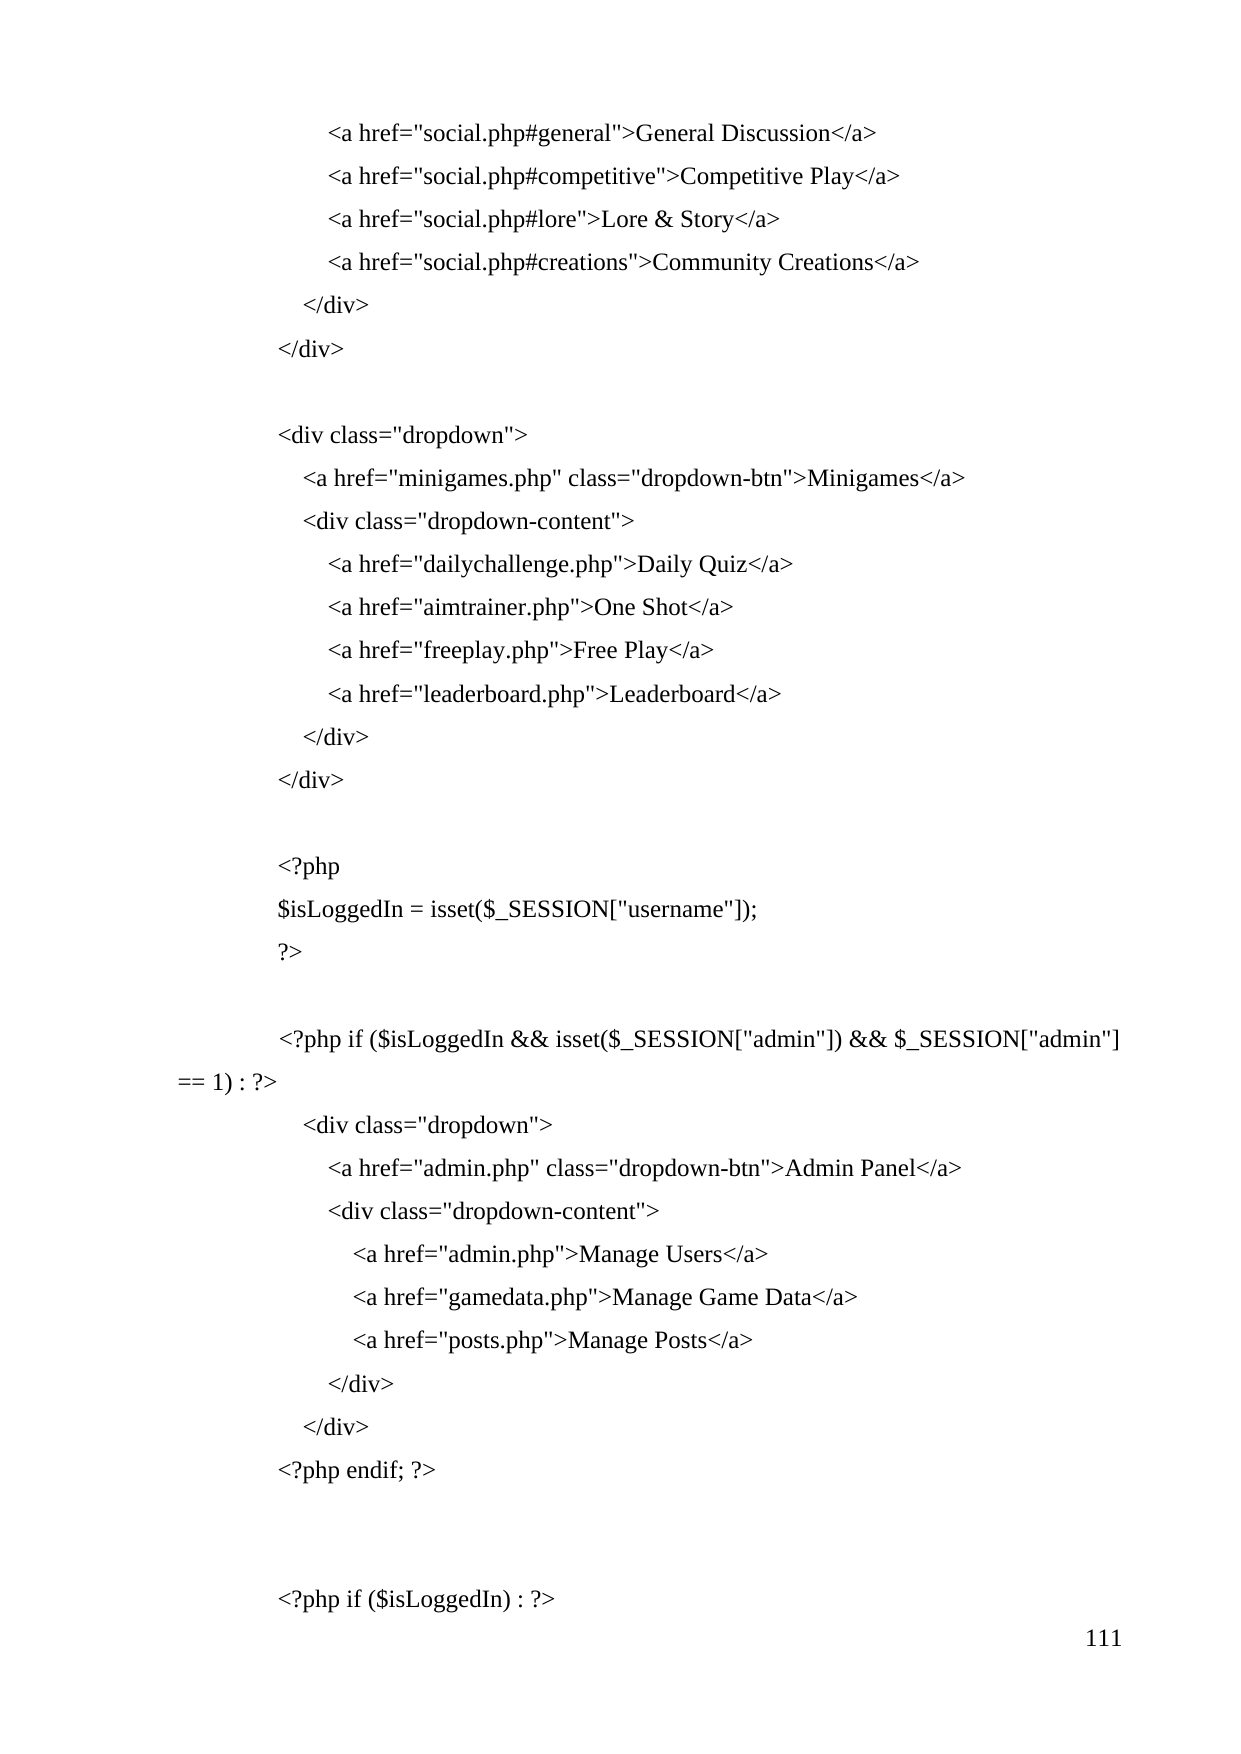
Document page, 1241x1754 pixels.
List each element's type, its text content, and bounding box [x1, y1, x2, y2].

text </div> [177, 722, 1122, 751]
text <a href="social.php#creations">Community Creations</a> [177, 247, 1122, 276]
text $isLoggedIn = isset($_SESSION["username"]); [177, 894, 1122, 923]
text ?> [177, 937, 1122, 966]
text </div> [177, 291, 1122, 319]
text <a href="gamedata.php">Manage Game Data</a> [177, 1282, 1122, 1311]
text <a href="minigames.php" class="dropdown-btn">Minigames</a> [177, 463, 1122, 492]
text <div class="dropdown"> [177, 420, 1122, 449]
text <?php if ($isLoggedIn && isset($_SESSION["admin"]) && $_SESSION["admin"] == 1) : ?> [177, 1024, 1122, 1096]
text <a href="social.php#competitive">Competitive Play</a> [177, 161, 1122, 190]
text <a href="dailychallenge.php">Daily Quiz</a> [177, 549, 1122, 578]
text </div> [177, 334, 1122, 362]
text </div> [177, 765, 1122, 794]
text <a href="posts.php">Manage Posts</a> [177, 1326, 1122, 1354]
text <a href="aimtrainer.php">One Shot</a> [177, 592, 1122, 621]
text <a href="leaderboard.php">Leaderboard</a> [177, 679, 1122, 707]
text <?php if ($isLoggedIn) : ?> [177, 1584, 1122, 1613]
text <a href="admin.php">Manage Users</a> [177, 1239, 1122, 1268]
text </div> [177, 1369, 1122, 1397]
text <?php endif; ?> [177, 1455, 1122, 1484]
text <a href="freeplay.php">Free Play</a> [177, 636, 1122, 664]
text <a href="admin.php" class="dropdown-btn">Admin Panel</a> [177, 1153, 1122, 1182]
text <div class="dropdown-content"> [177, 506, 1122, 535]
text </div> [177, 1412, 1122, 1441]
text <a href="social.php#lore">Lore & Story</a> [177, 204, 1122, 233]
text <a href="social.php#general">General Discussion</a> [177, 118, 1122, 147]
text <div class="dropdown"> [177, 1110, 1122, 1139]
text <?php [177, 851, 1122, 880]
text <div class="dropdown-content"> [177, 1196, 1122, 1225]
